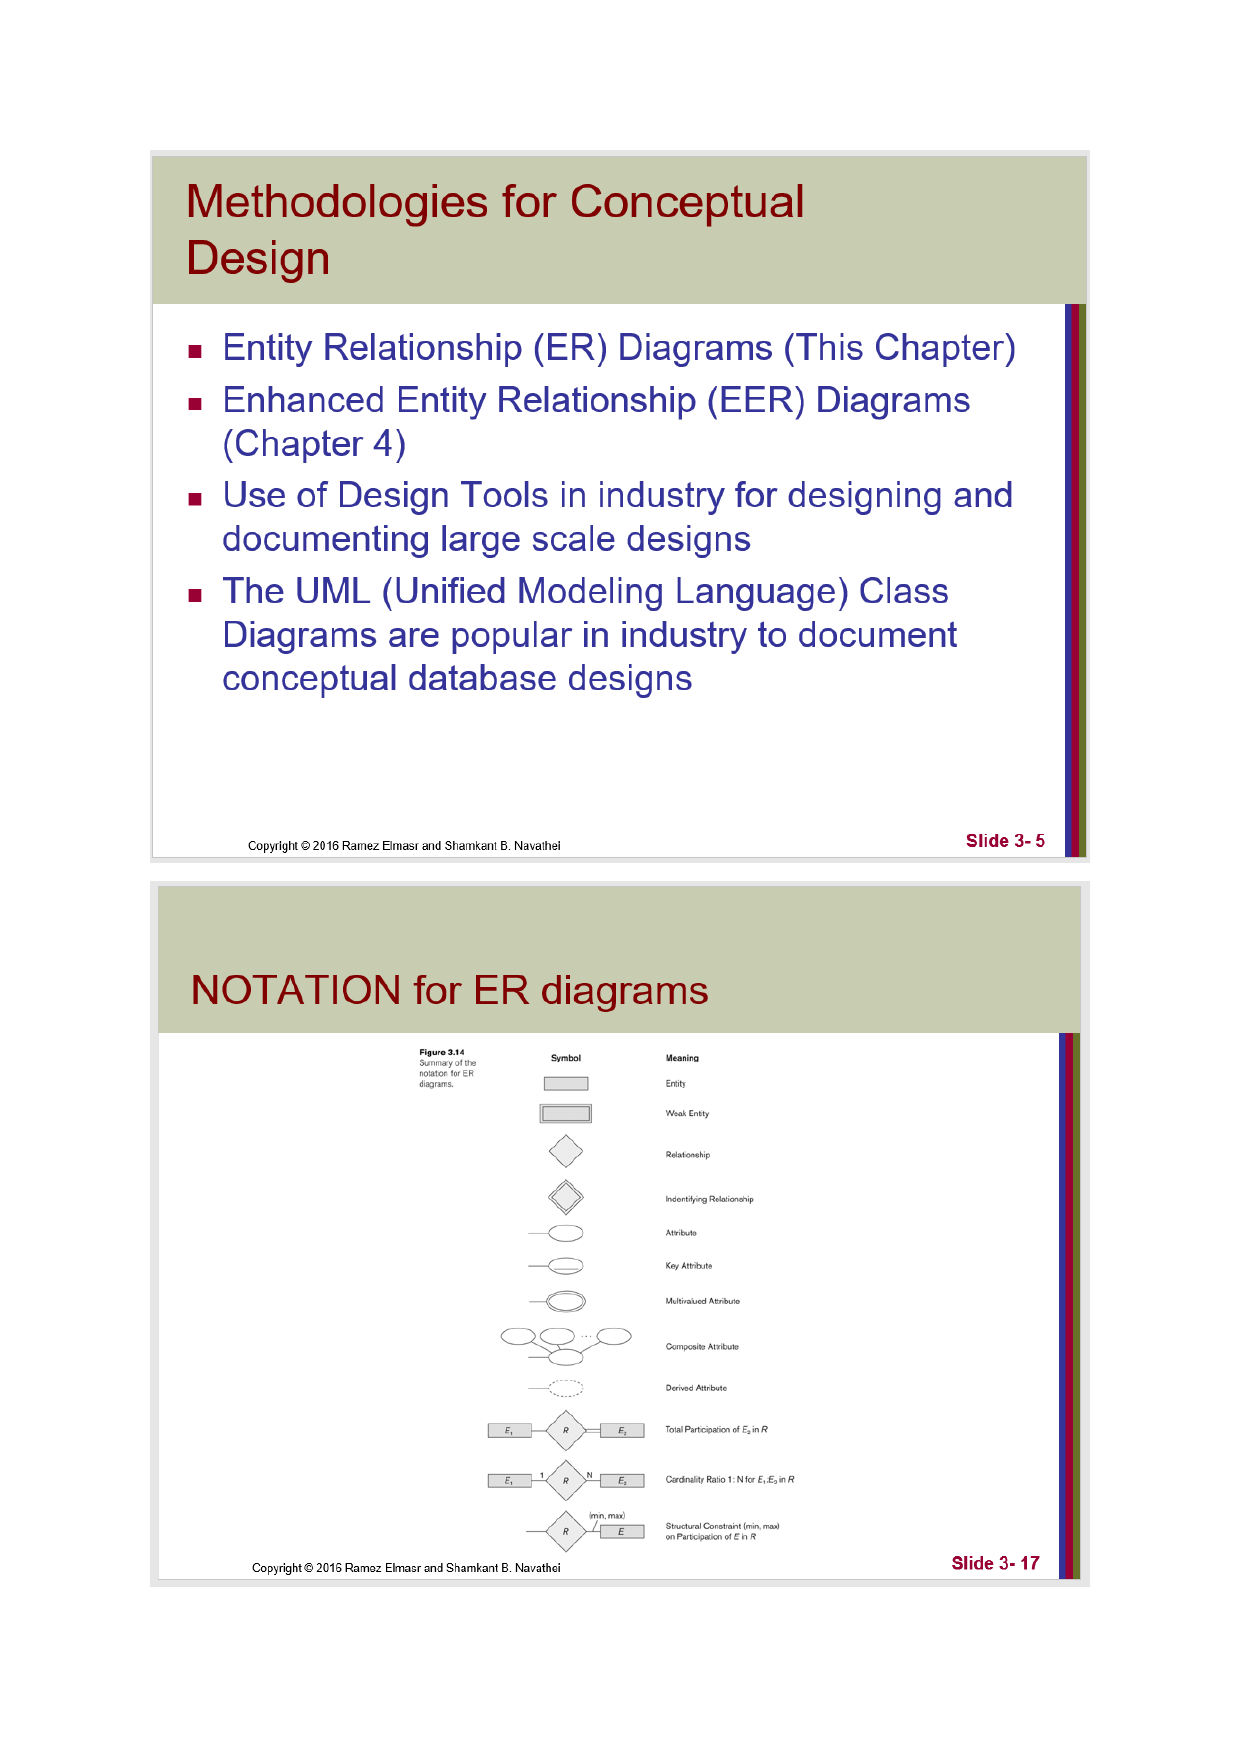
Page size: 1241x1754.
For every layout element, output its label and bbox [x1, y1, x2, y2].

picture [150, 881, 1091, 1587]
picture [150, 150, 1091, 863]
